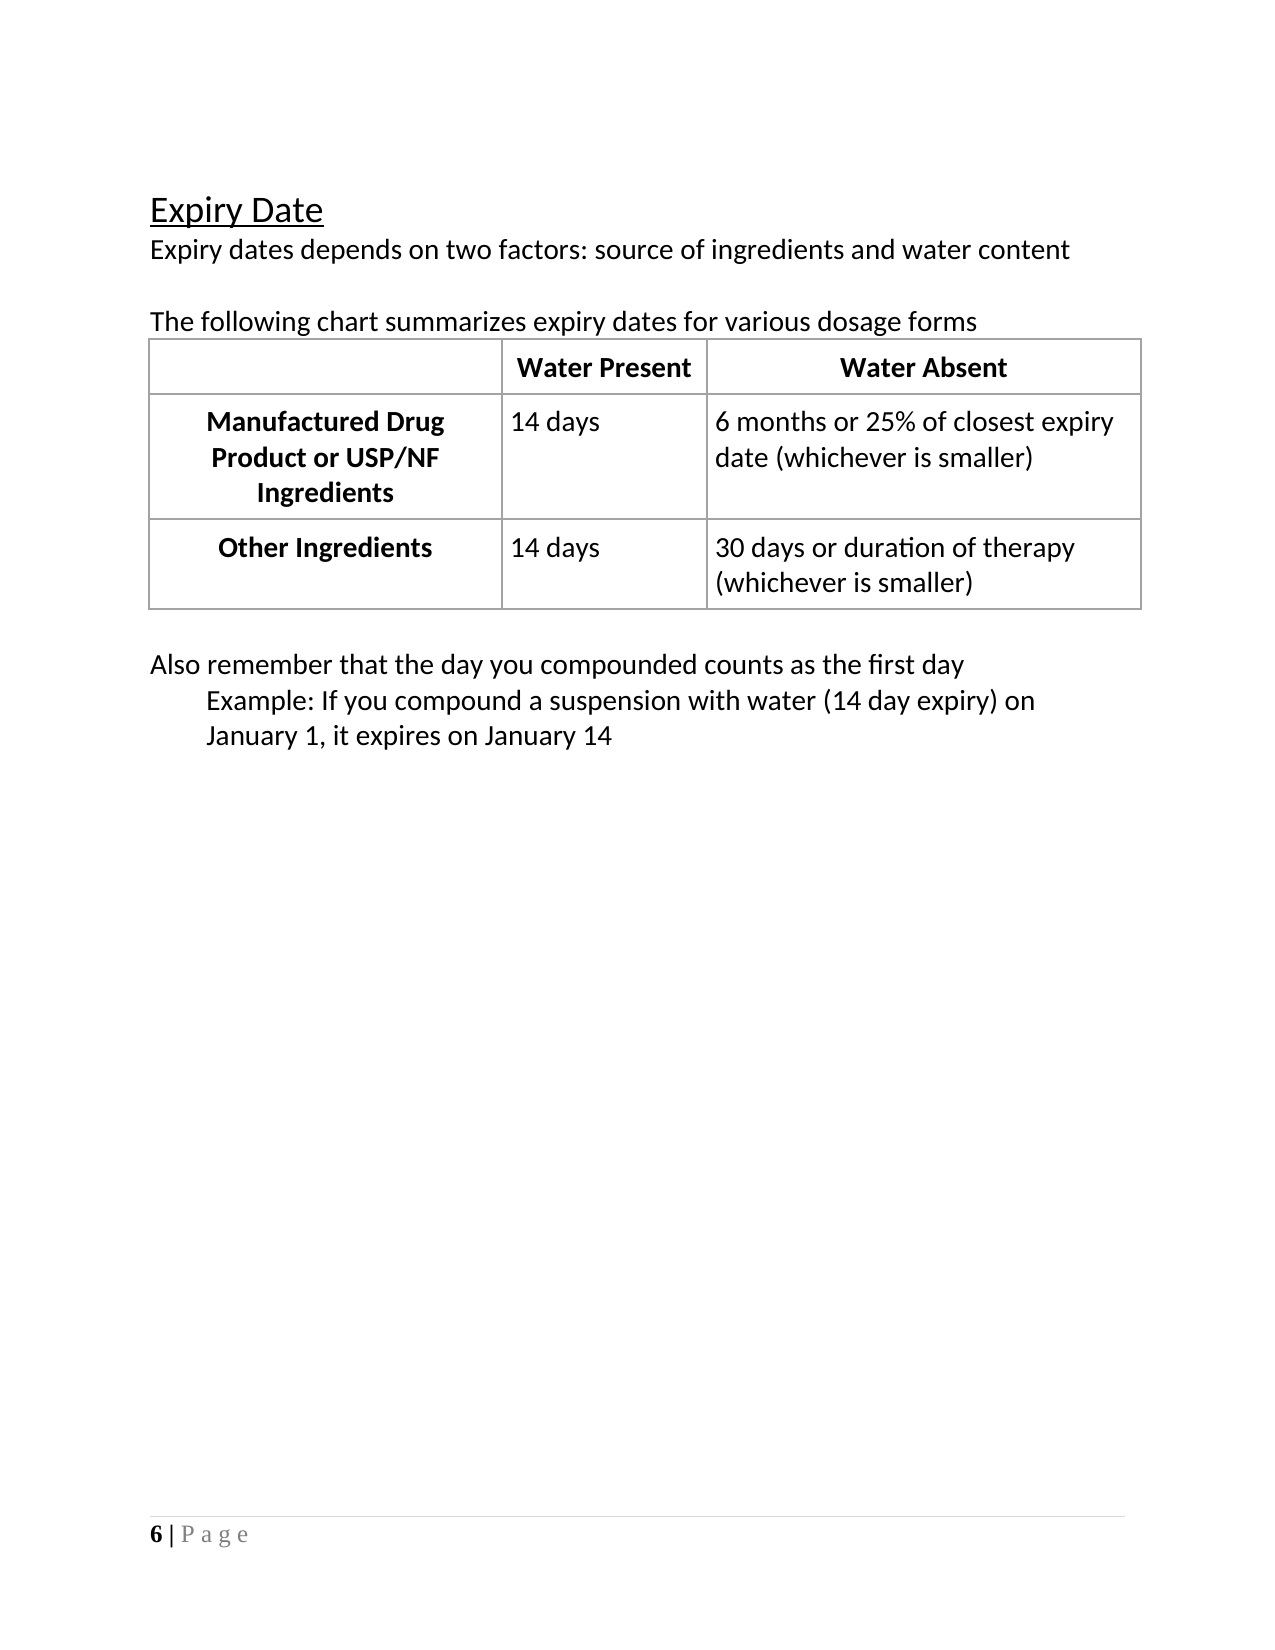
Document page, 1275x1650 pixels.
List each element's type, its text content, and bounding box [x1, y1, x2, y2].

table_cell 14 days [503, 395, 706, 518]
table_cell Manufactured Drug Product or USP/NF Ingredients [150, 395, 501, 518]
text The following chart summarizes expiry dates for various dosage forms [150, 303, 1125, 338]
table_cell 30 days or duration of therapy (whichever is smaller) [708, 520, 1140, 608]
table_cell 6 months or 25% of closest expiry date (whichever is smaller) [708, 395, 1140, 518]
text Expiry dates depends on two factors: source of ingredients and water content [150, 231, 1125, 267]
text Also remember that the day you compounded counts as the first day [150, 646, 1125, 682]
table_header [150, 340, 501, 393]
text Example: If you compound a suspension with water (14 day expiry) on January 1, it expires on January 14 [206, 682, 1125, 753]
text Expiry Date [150, 186, 1125, 231]
table_cell Other Ingredients [150, 520, 501, 608]
table_header Water Present [503, 340, 706, 393]
table_header Water Absent [708, 340, 1140, 393]
table_cell 14 days [503, 520, 706, 608]
